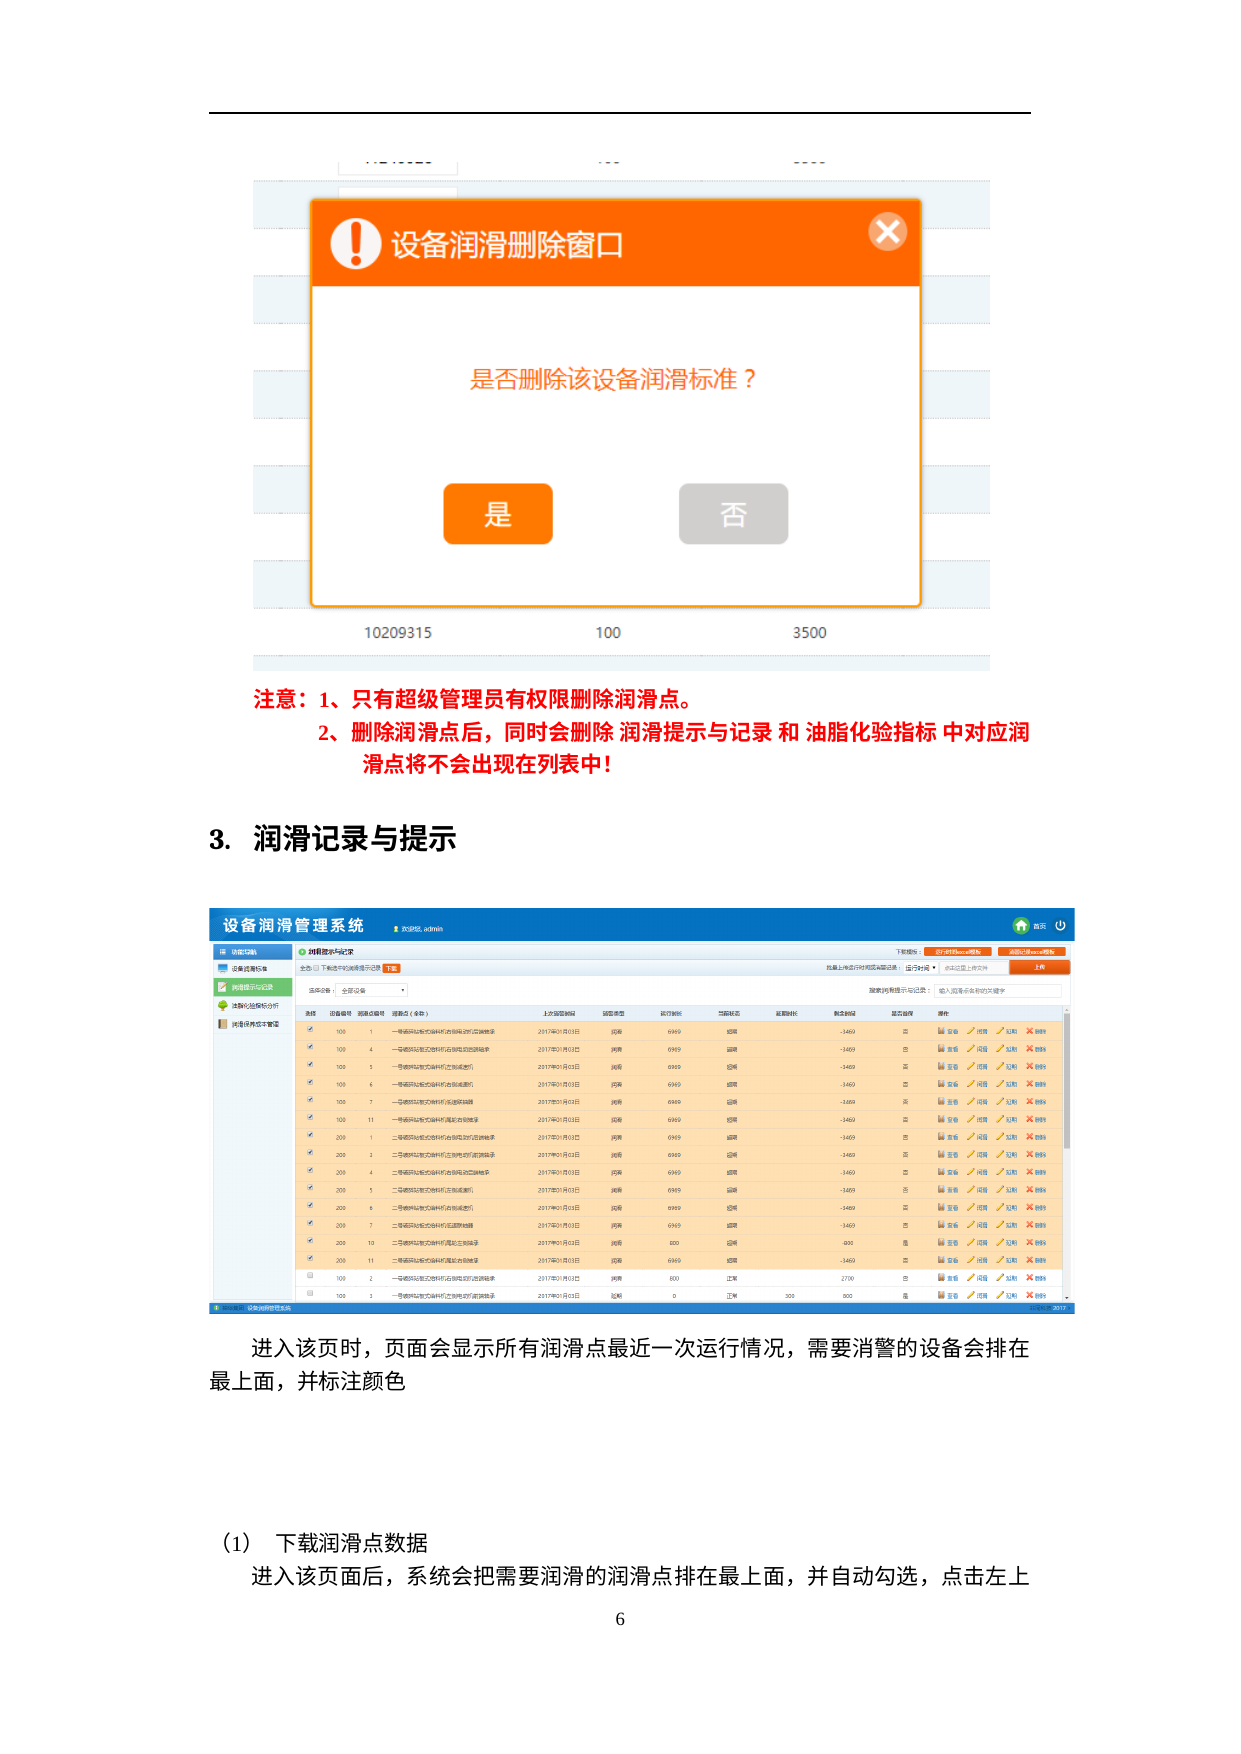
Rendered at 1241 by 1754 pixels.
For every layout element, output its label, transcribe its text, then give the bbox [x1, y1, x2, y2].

list 2、删除润滑点后，同时会删除 润滑提示与记录 和 油脂化验指标 中对应润滑点将不会出现在列表中！ [318, 714, 1031, 779]
title 润滑记录与提示 [209, 804, 1031, 869]
list 注意：1、只有超级管理员有权限删除润滑点。 [253, 682, 1031, 714]
text 进入该页时，页面会显示所有润滑点最近一次运行情况，需要消警的设备会排在最上面，并标注颜色 [209, 1331, 1031, 1396]
picture [209, 908, 1075, 1314]
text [209, 1558, 1031, 1591]
picture [253, 162, 990, 671]
list 下载润滑点数据 [209, 1526, 1031, 1558]
